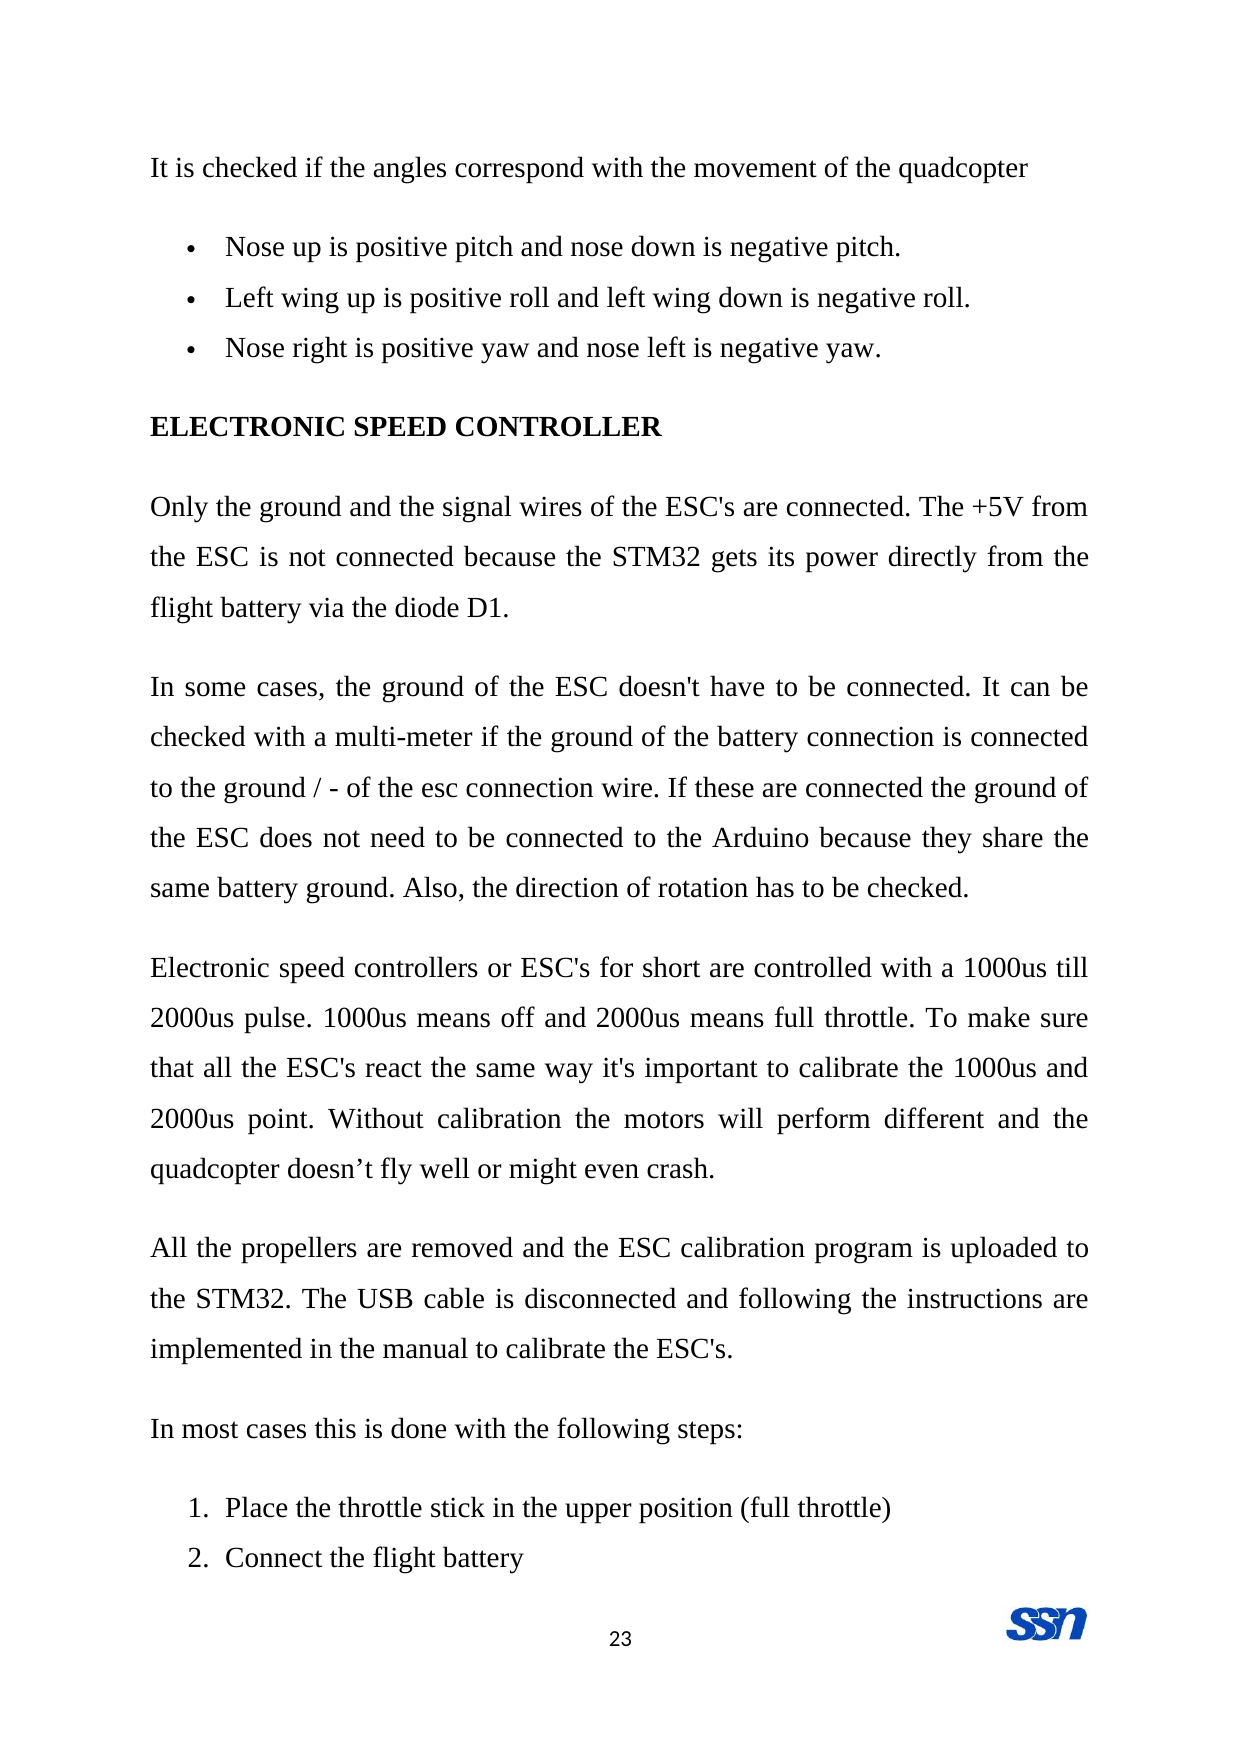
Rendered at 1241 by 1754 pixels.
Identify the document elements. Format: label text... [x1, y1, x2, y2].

text In most cases this is done with the following steps: [150, 1411, 1090, 1444]
list Nose right is positive yaw and nose left is negative yaw. [187, 330, 1090, 364]
list Left wing up is positive roll and left wing down is negative roll. [187, 280, 1090, 313]
picture [1000, 1596, 1091, 1647]
text In some cases, the ground of the ESC doesn't have to be connected. It can be checked with a multi-meter if the ground of the battery connection is connected to the ground / - of the esc connection wire. If these are connected the ground of the ESC does not need to be connected to the Arduino because they share the same battery ground. Also, the direction of rotation has to be checked. [150, 669, 1090, 904]
text All the propellers are removed and the ESC calibration program is uploaded to the STM32. The USB cable is disconnected and following the instructions are implemented in the manual to calibrate the ESC's. [150, 1231, 1090, 1365]
text Only the ground and the signal wires of the ESC's are connected. The +5V from the ESC is not connected because the STM32 gets its power directly from the flight battery via the diode D1. [150, 489, 1090, 623]
text Electronic speed controllers or ESC's for short are controlled with a 1000us till 2000us pulse. 1000us means off and 2000us means full throttle. To make sure that all the ESC's react the same way it's important to calibrate the 1000us and 2000us point. Without calibration the motors will perform different and the quadcopter doesn’t fly well or might even crash. [150, 950, 1090, 1185]
text It is checked if the angles correspond with the movement of the quadcopter [150, 150, 1090, 183]
list Connect the flight battery [187, 1541, 1090, 1574]
list Place the throttle stick in the upper position (full throttle) [187, 1490, 1090, 1524]
text ELECTRONIC SPEED CONTROLLER [150, 409, 1090, 443]
list Nose up is positive pitch and nose down is negative pitch. [187, 229, 1090, 263]
